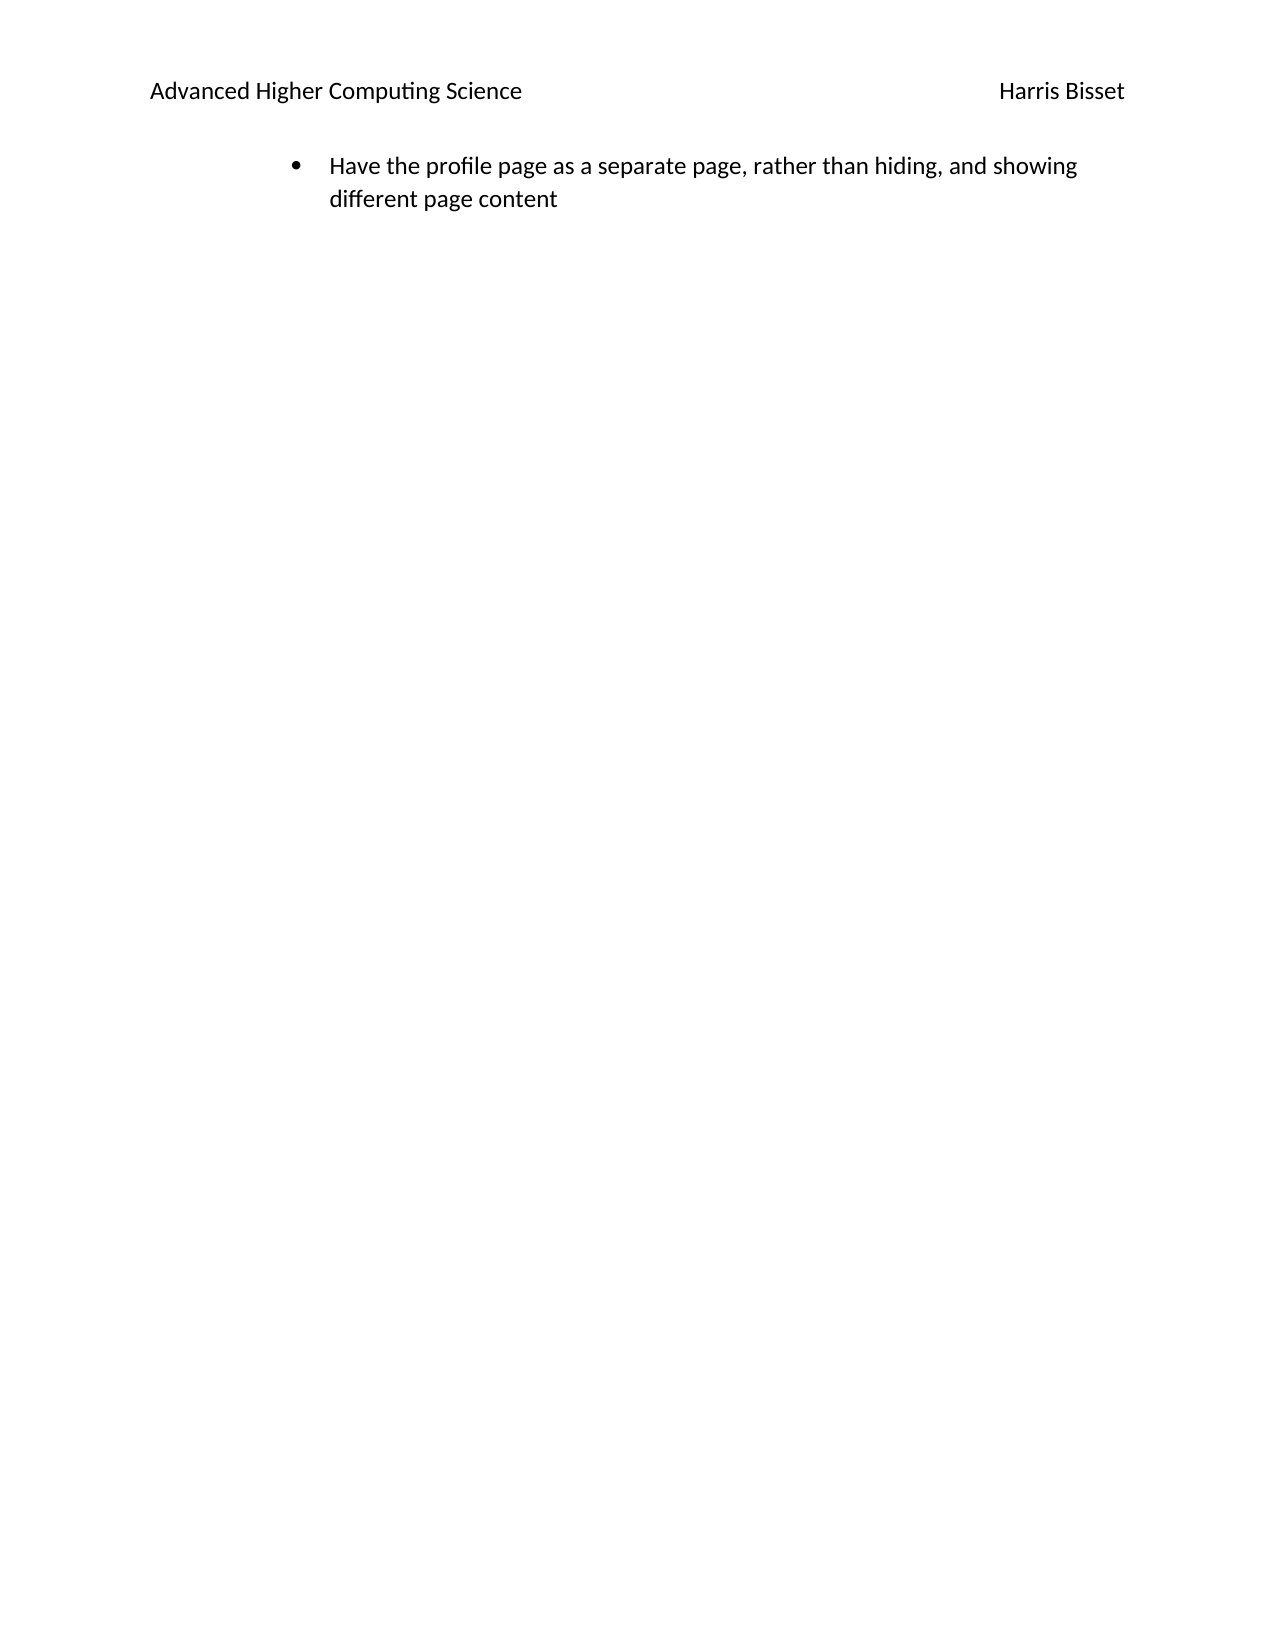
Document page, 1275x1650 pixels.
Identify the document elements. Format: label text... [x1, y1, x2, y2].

list Have the profile page as a separate page, rather than hiding, and showing different page content [292, 150, 1125, 214]
